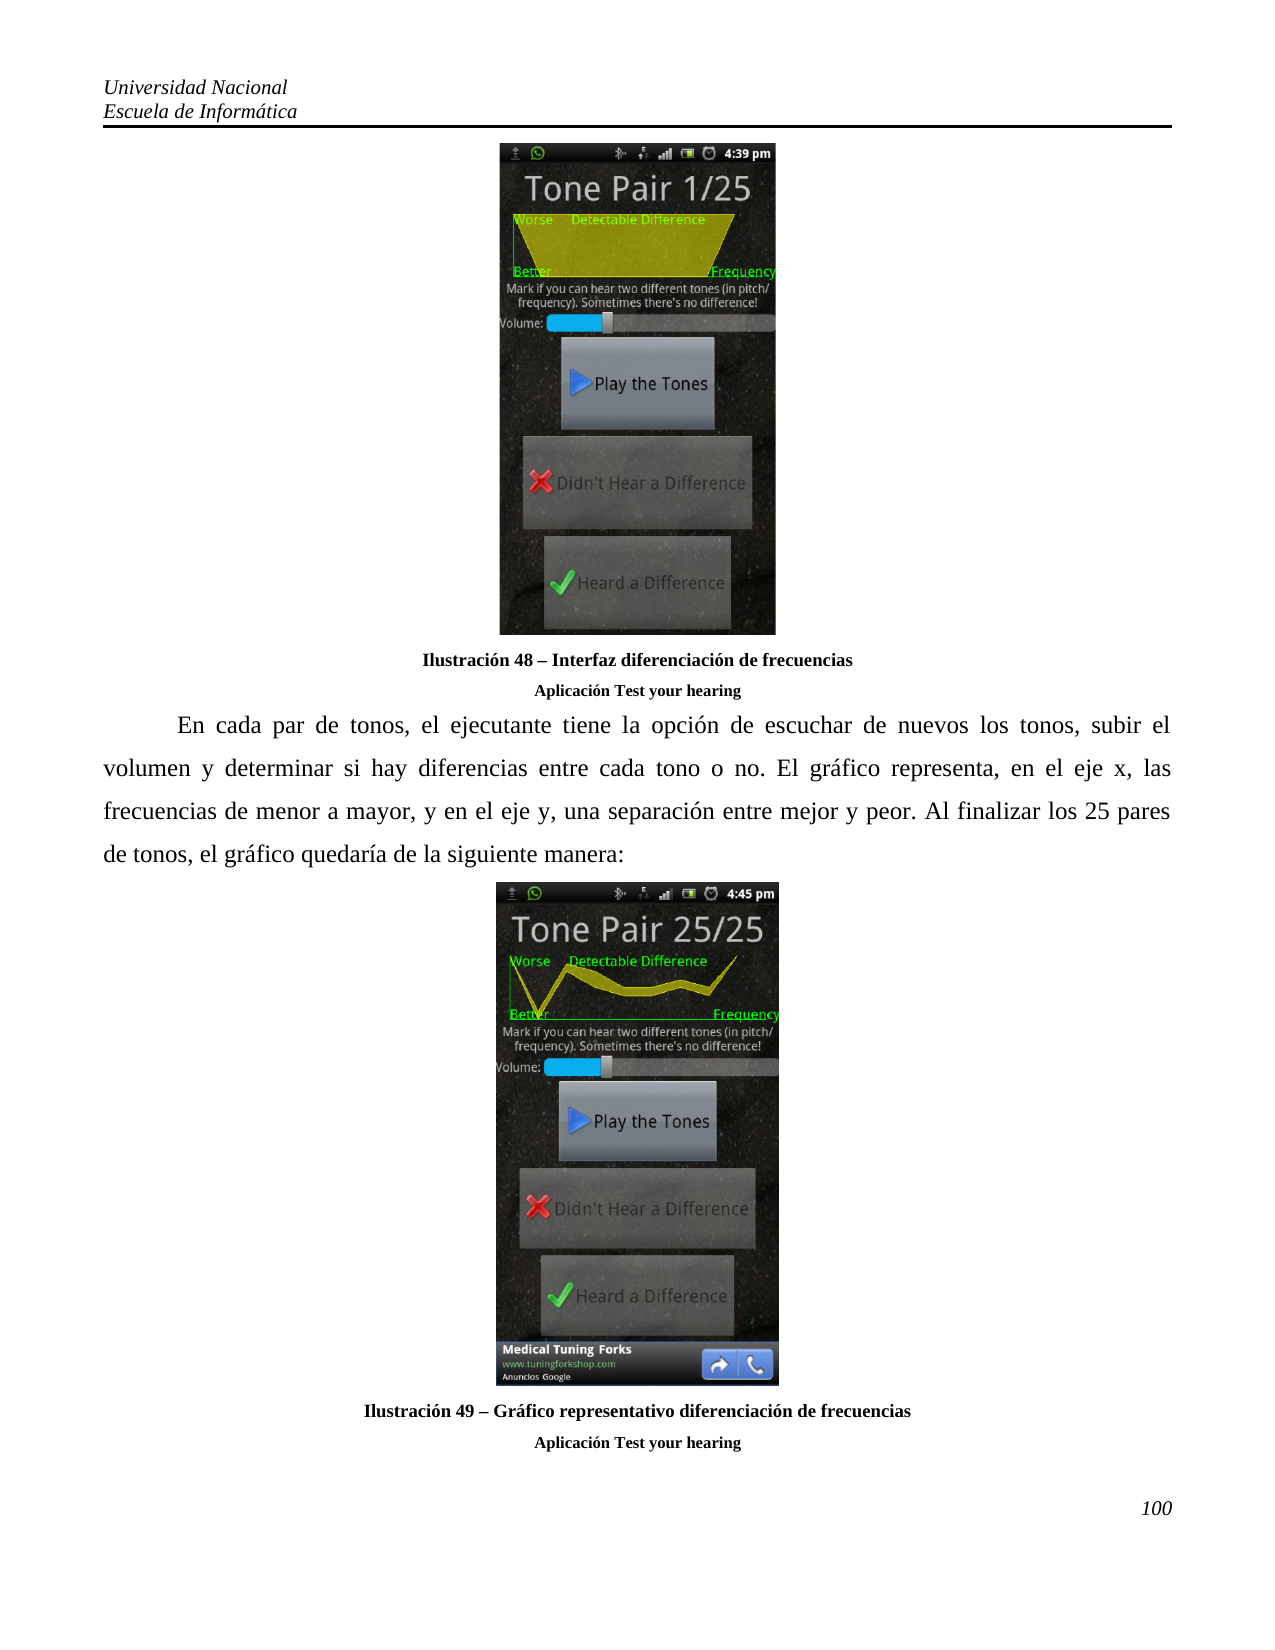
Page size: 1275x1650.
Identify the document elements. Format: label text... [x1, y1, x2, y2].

text Aplicación Test your hearing [103, 681, 1172, 700]
text En cada par de tonos, el ejecutante tiene la opción de escuchar de nuevos los tonos, subir el volumen y determinar si hay diferencias entre cada tono o no. El gráfico representa, en el eje x, las frecuencias de menor a mayor, y en el eje y, una separación entre mejor y peor. Al finalizar los 25 pares de tonos, el gráfico quedaría de la siguiente manera: [103, 710, 1172, 868]
text Ilustración – Interfaz diferenciación de frecuencias [103, 649, 1172, 670]
picture [496, 882, 779, 1386]
picture [499, 143, 776, 635]
text Ilustración – Gráfico representativo diferenciación de frecuencias [103, 1400, 1172, 1422]
text Aplicación Test your hearing [103, 1433, 1172, 1452]
